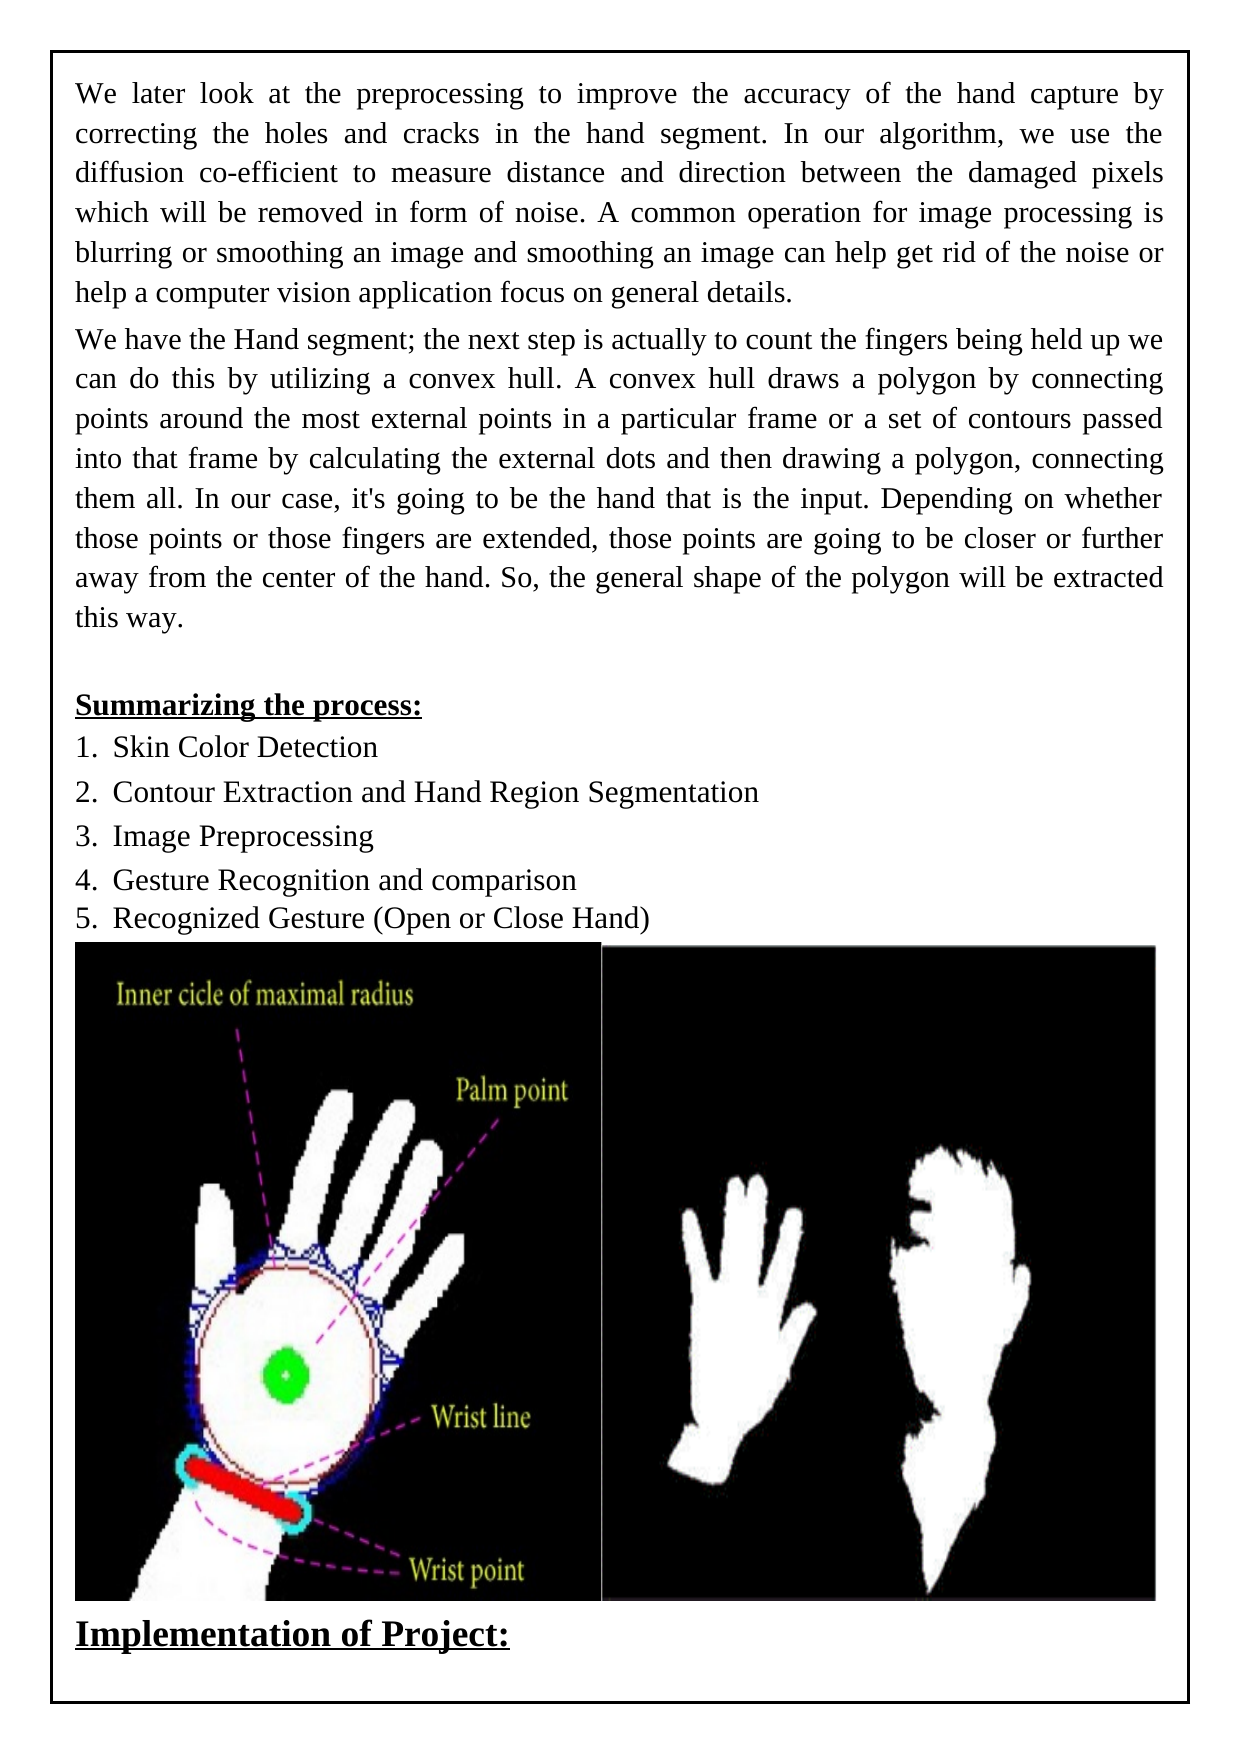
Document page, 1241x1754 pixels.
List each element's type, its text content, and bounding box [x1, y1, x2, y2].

text We have the Hand segment; the next step is actually to count the fingers being held up we can do this by utilizing a convex hull. A convex hull draws a polygon by connecting points around the most external points in a particular frame or a set of contours passed into that frame by calculating the external dots and then drawing a polygon, connecting them all. In our case, it's going to be the hand that is the input. Depending on whether those points or those fingers are extended, those points are going to be closer or further away from the center of the hand. So, the general shape of the polygon will be extracted this way. [75, 321, 1165, 634]
text We later look at the preprocessing to improve the accuracy of the hand capture by correcting the holes and cracks in the hand segment. In our algorithm, we use the diffusion co-efficient to measure distance and direction between the damaged pixels which will be removed in form of noise. A common operation for image processing is blurring or smoothing an image and smoothing an image can help get rid of the noise or help a computer vision application focus on general details. [75, 75, 1165, 309]
picture [75, 942, 1157, 1601]
list Contour Extraction and Hand Region Segmentation [75, 767, 1165, 811]
list Image Preprocessing [75, 811, 1165, 855]
text Implementation of Project: [75, 1611, 1165, 1654]
list Gesture Recognition and comparison [75, 855, 1165, 899]
list Recognized Gesture (Open or Close Hand) [75, 899, 1165, 935]
list Skin Color Detection [75, 722, 1165, 767]
text Summarizing the process: [75, 686, 1165, 722]
